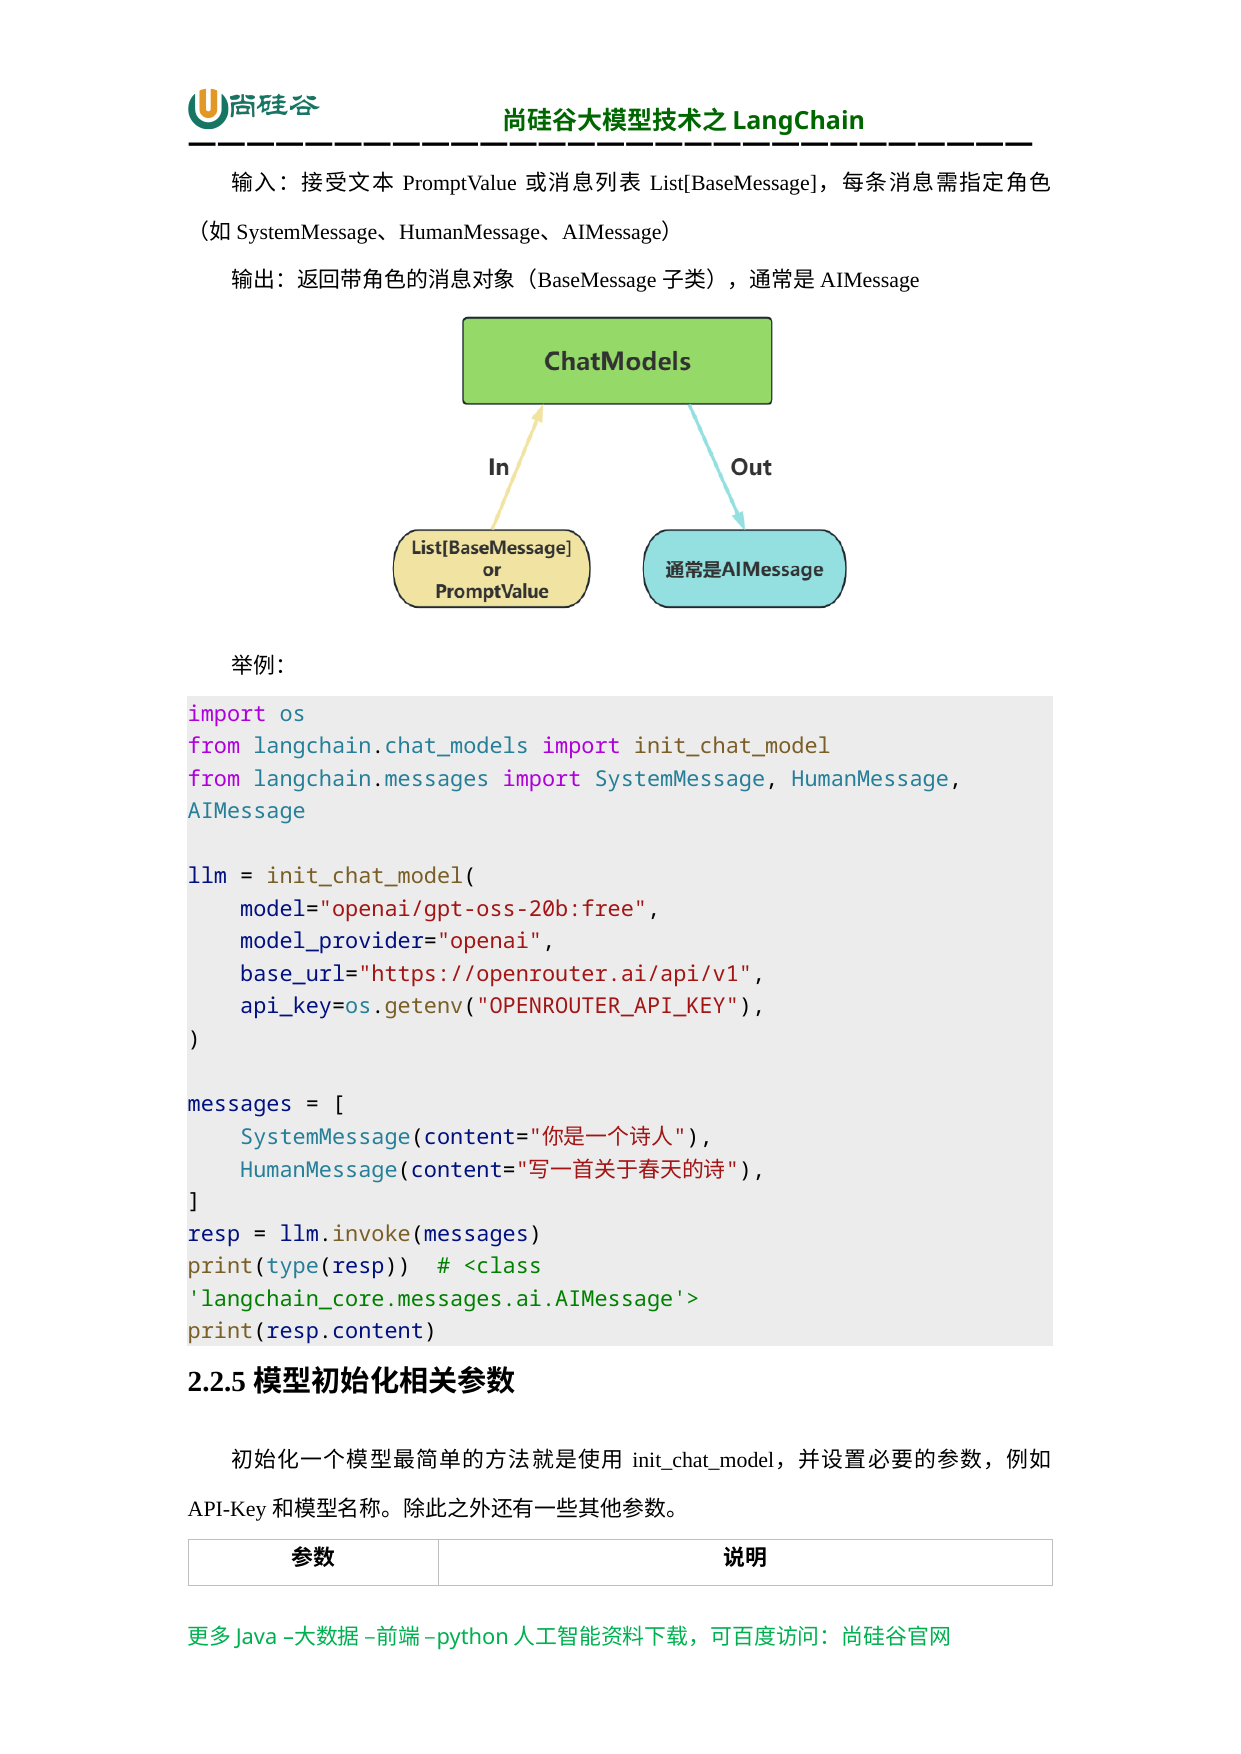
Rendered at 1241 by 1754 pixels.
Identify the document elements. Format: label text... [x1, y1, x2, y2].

text messages = [ [187, 1086, 1053, 1119]
picture [383, 310, 857, 619]
text print(type(resp)) # <class 'langchain_core.messages.ai.AIMessage'> [187, 1249, 1053, 1314]
text HumanMessage(content="写一首关于春天的诗"), [187, 1151, 1053, 1184]
text import os [187, 696, 1053, 729]
text ] [187, 1184, 1053, 1216]
text from langchain.chat_models import init_chat_model [187, 729, 1053, 761]
text print(resp.content) [187, 1314, 1053, 1346]
text 举例： [187, 648, 1053, 680]
text model="openai/gpt-oss-20b:free", [187, 891, 1053, 924]
text model_provider="openai", [187, 924, 1053, 956]
text 模型初始化相关参数 [187, 1346, 1053, 1411]
picture [187, 88, 321, 130]
text 初始化一个模型最简单的方法就是使用 init_chat_model，并设置必要的参数，例如 API-Key 和模型名称。除此之外还有一些其他参数。 [187, 1442, 1053, 1523]
text 输出：返回带角色的消息对象（BaseMessage 子类），通常是 AIMessage [187, 262, 1053, 294]
text api_key=os.getenv("OPENROUTER_API_KEY"), [187, 989, 1053, 1021]
text SystemMessage(content="你是一个诗人"), [187, 1119, 1053, 1151]
table_header 参数 [189, 1540, 438, 1585]
text ) [187, 1021, 1053, 1054]
text from langchain.messages import SystemMessage, HumanMessage, AIMessage [187, 761, 1053, 826]
table_header 说明 [439, 1540, 1052, 1585]
text base_url="https://openrouter.ai/api/v1", [187, 956, 1053, 989]
text 输入：接受文本 PromptValue 或消息列表 List[BaseMessage]，每条消息需指定角色（如 SystemMessage、HumanMessage、AIMessage） [187, 165, 1053, 246]
text llm = init_chat_model( [187, 859, 1053, 891]
text resp = llm.invoke(messages) [187, 1216, 1053, 1249]
